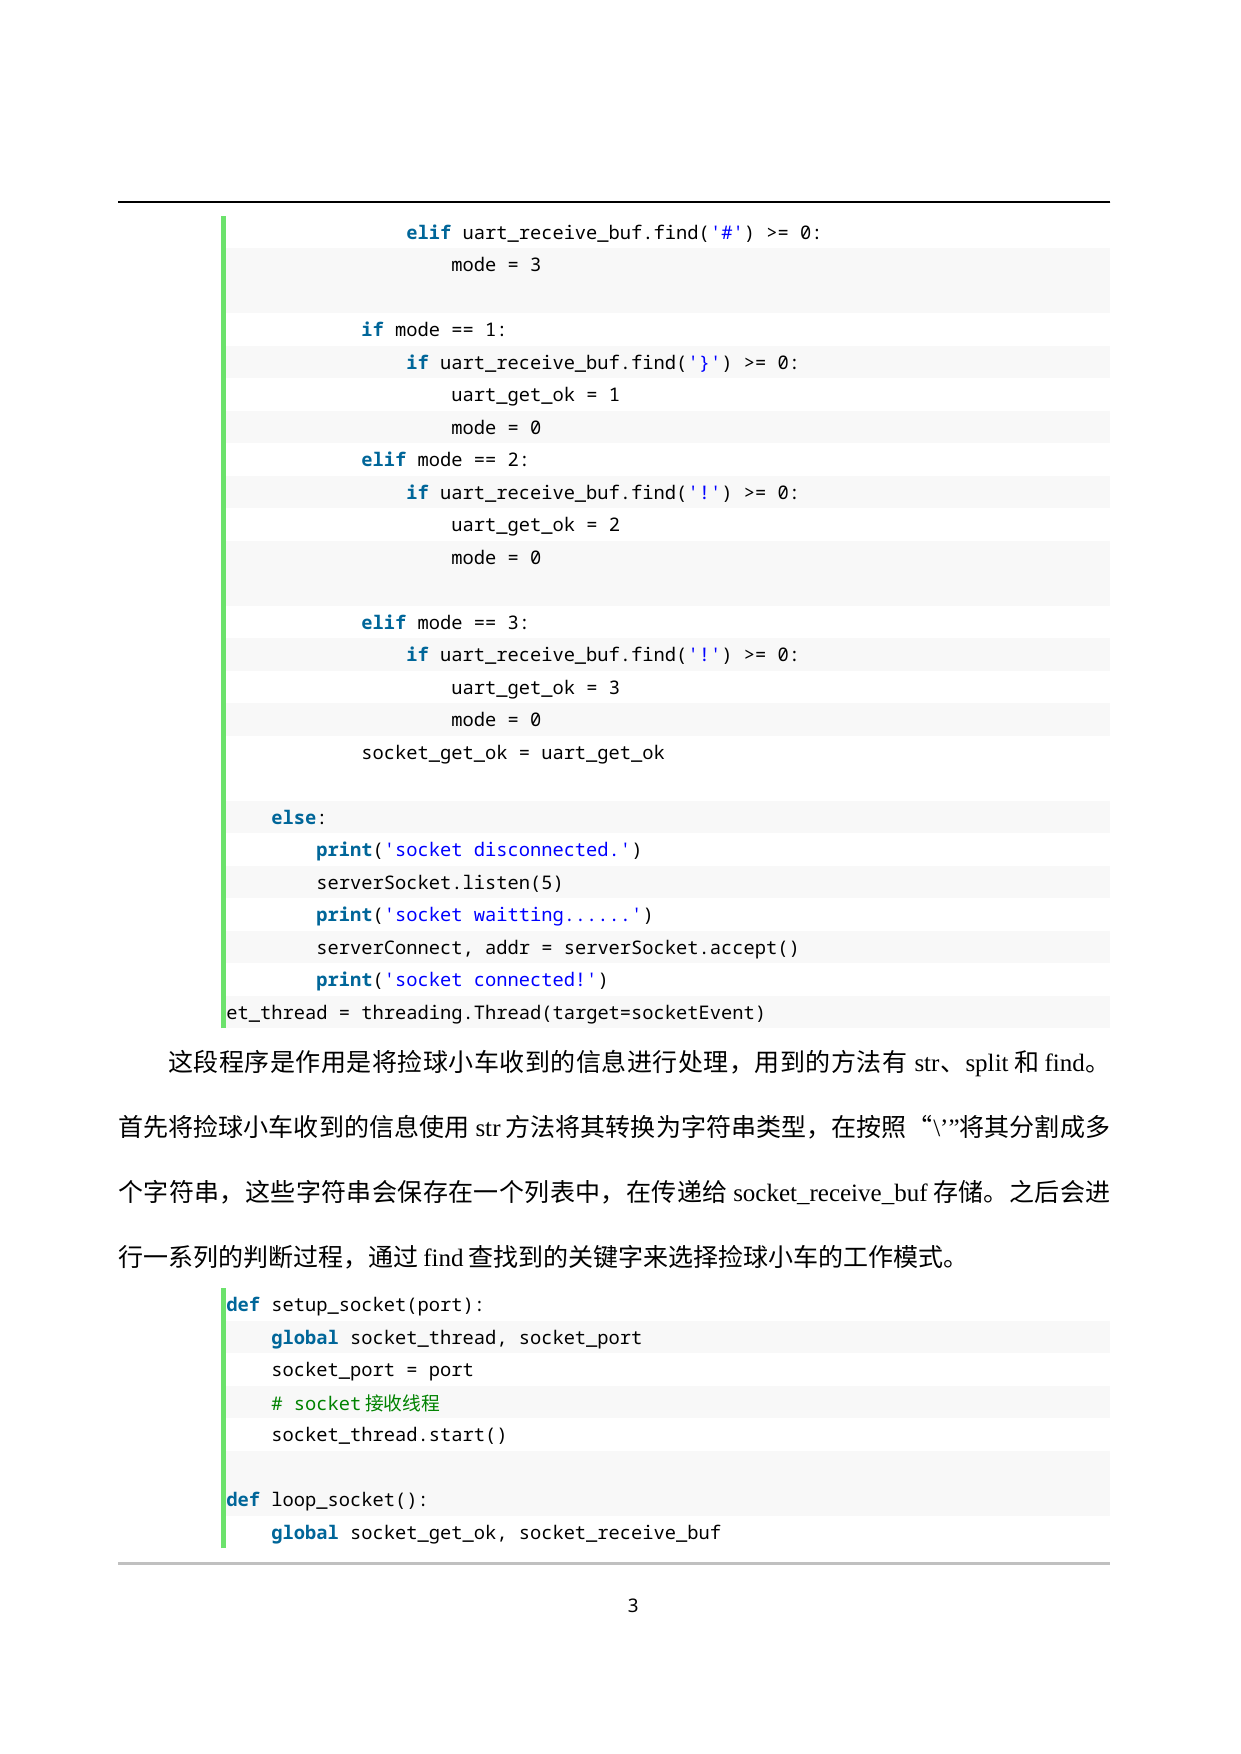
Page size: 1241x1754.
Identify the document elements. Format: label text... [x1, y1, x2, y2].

text socket_port = port [226, 1353, 1110, 1386]
text uart_get_ok = 2 [226, 508, 1110, 541]
text uart_get_ok = 1 [226, 378, 1110, 411]
text print('socket disconnected.') [226, 833, 1110, 866]
text def setup_socket(port): [226, 1288, 1110, 1321]
text if uart_receive_buf.find('!') >= 0: [226, 638, 1110, 671]
text if mode == 1: [226, 313, 1110, 346]
text et_thread = threading.Thread(target=socketEvent) [226, 996, 1110, 1028]
text serverSocket.listen(5) [226, 866, 1110, 898]
text if uart_receive_buf.find('}') >= 0: [226, 346, 1110, 378]
text 这段程序是作用是将捡球小车收到的信息进行处理，用到的方法有str、split和find。首先将捡球小车收到的信息使用str方法将其转换为字符串类型，在按照“\’”将其分割成多个字符串，这些字符串会保存在一个列表中，在传递给socket_receive_buf存储。之后会进行一系列的判断过程，通过find查找到的关键字来选择捡球小车的工作模式。 [118, 1028, 1110, 1288]
text global socket_get_ok, socket_receive_buf [226, 1516, 1110, 1548]
text mode = 3 [226, 248, 1110, 281]
text def loop_socket(): [226, 1483, 1110, 1516]
text mode = 0 [226, 541, 1110, 573]
text socket_thread.start() [226, 1418, 1110, 1451]
text socket_get_ok = uart_get_ok [226, 736, 1110, 768]
text serverConnect, addr = serverSocket.accept() [226, 931, 1110, 963]
text print('socket connected!') [226, 963, 1110, 996]
text mode = 0 [226, 703, 1110, 736]
text elif mode == 2: [226, 443, 1110, 476]
text elif mode == 3: [226, 606, 1110, 638]
text uart_get_ok = 3 [226, 671, 1110, 703]
text # socket接收线程 [226, 1386, 1110, 1418]
text print('socket waitting......') [226, 898, 1110, 931]
text global socket_thread, socket_port [226, 1321, 1110, 1353]
text elif uart_receive_buf.find('#') >= 0: [226, 216, 1110, 248]
text mode = 0 [226, 411, 1110, 443]
text if uart_receive_buf.find('!') >= 0: [226, 476, 1110, 508]
text else: [226, 801, 1110, 833]
